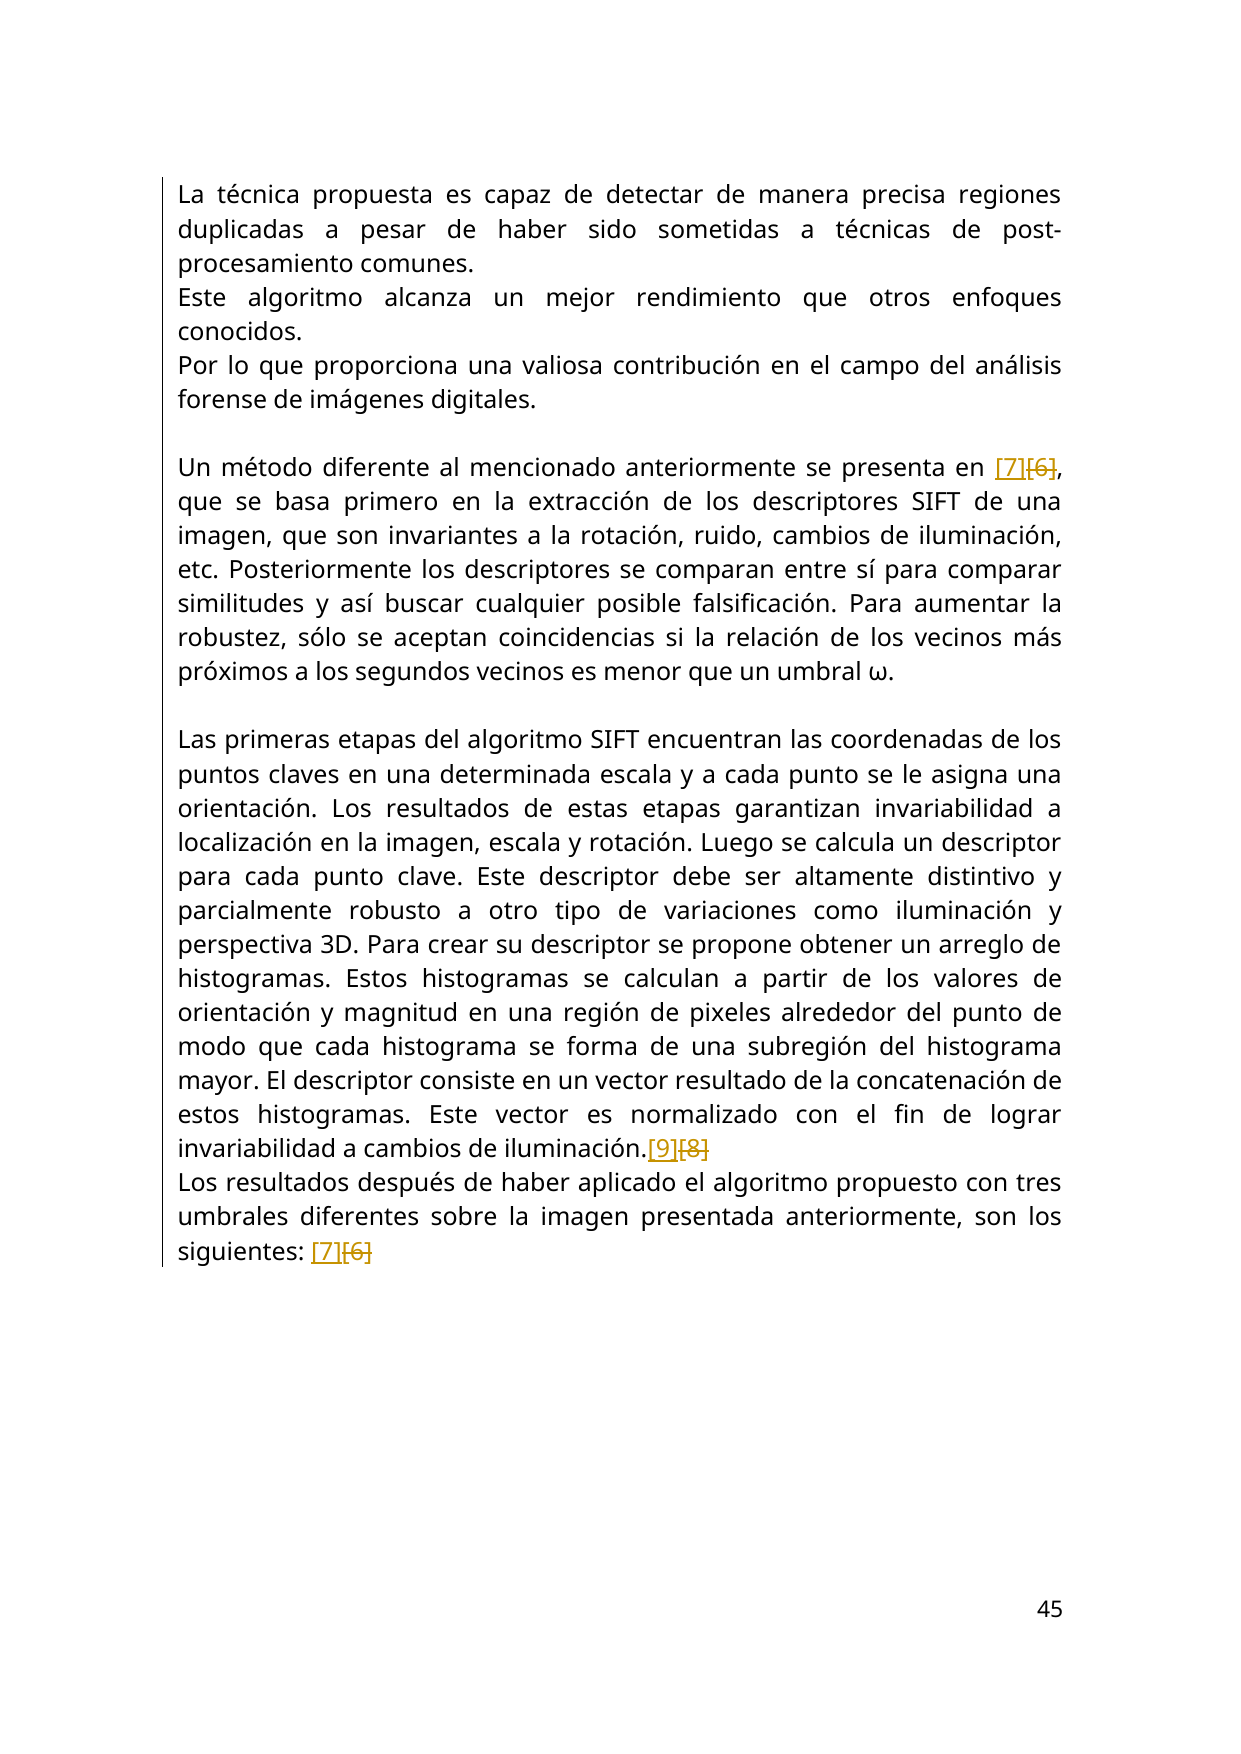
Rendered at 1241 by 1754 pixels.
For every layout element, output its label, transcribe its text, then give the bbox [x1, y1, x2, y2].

text Por lo que proporciona una valiosa contribución en el campo del análisis forense de imágenes digitales. [177, 347, 1063, 416]
text La técnica propuesta es capaz de detectar de manera precisa regiones duplicadas a pesar de haber sido sometidas a técnicas de post-procesamiento comunes. [177, 177, 1063, 279]
text Las primeras etapas del algoritmo SIFT encuentran las coordenadas de los puntos claves en una determinada escala y a cada punto se le asigna una orientación. Los resultados de estas etapas garantizan invariabilidad a localización en la imagen, escala y rotación. Luego se calcula un descriptor para cada punto clave. Este descriptor debe ser altamente distintivo y parcialmente robusto a otro tipo de variaciones como iluminación y perspectiva 3D. Para crear su descriptor se propone obtener un arreglo de histogramas. Estos histogramas se calculan a partir de los valores de orientación y magnitud en una región de pixeles alrededor del punto de modo que cada histograma se forma de una subregión del histograma mayor. El descriptor consiste en un vector resultado de la concatenación de estos histogramas. Este vector es normalizado con el fin de lograr invariabilidad a cambios de iluminación. [177, 722, 1063, 1165]
text Los resultados después de haber aplicado el algoritmo propuesto con tres umbrales diferentes sobre la imagen presentada anteriormente, son los siguientes: [177, 1165, 1063, 1267]
text Un método diferente al mencionado anteriormente se presenta en , que se basa primero en la extracción de los descriptores SIFT de una imagen, que son invariantes a la rotación, ruido, cambios de iluminación, etc. Posteriormente los descriptores se comparan entre sí para comparar similitudes y así buscar cualquier posible falsificación. Para aumentar la robustez, sólo se aceptan coincidencias si la relación de los vecinos más próximos a los segundos vecinos es menor que un umbral ω. [177, 450, 1063, 688]
text Este algoritmo alcanza un mejor rendimiento que otros enfoques conocidos. [177, 279, 1063, 347]
